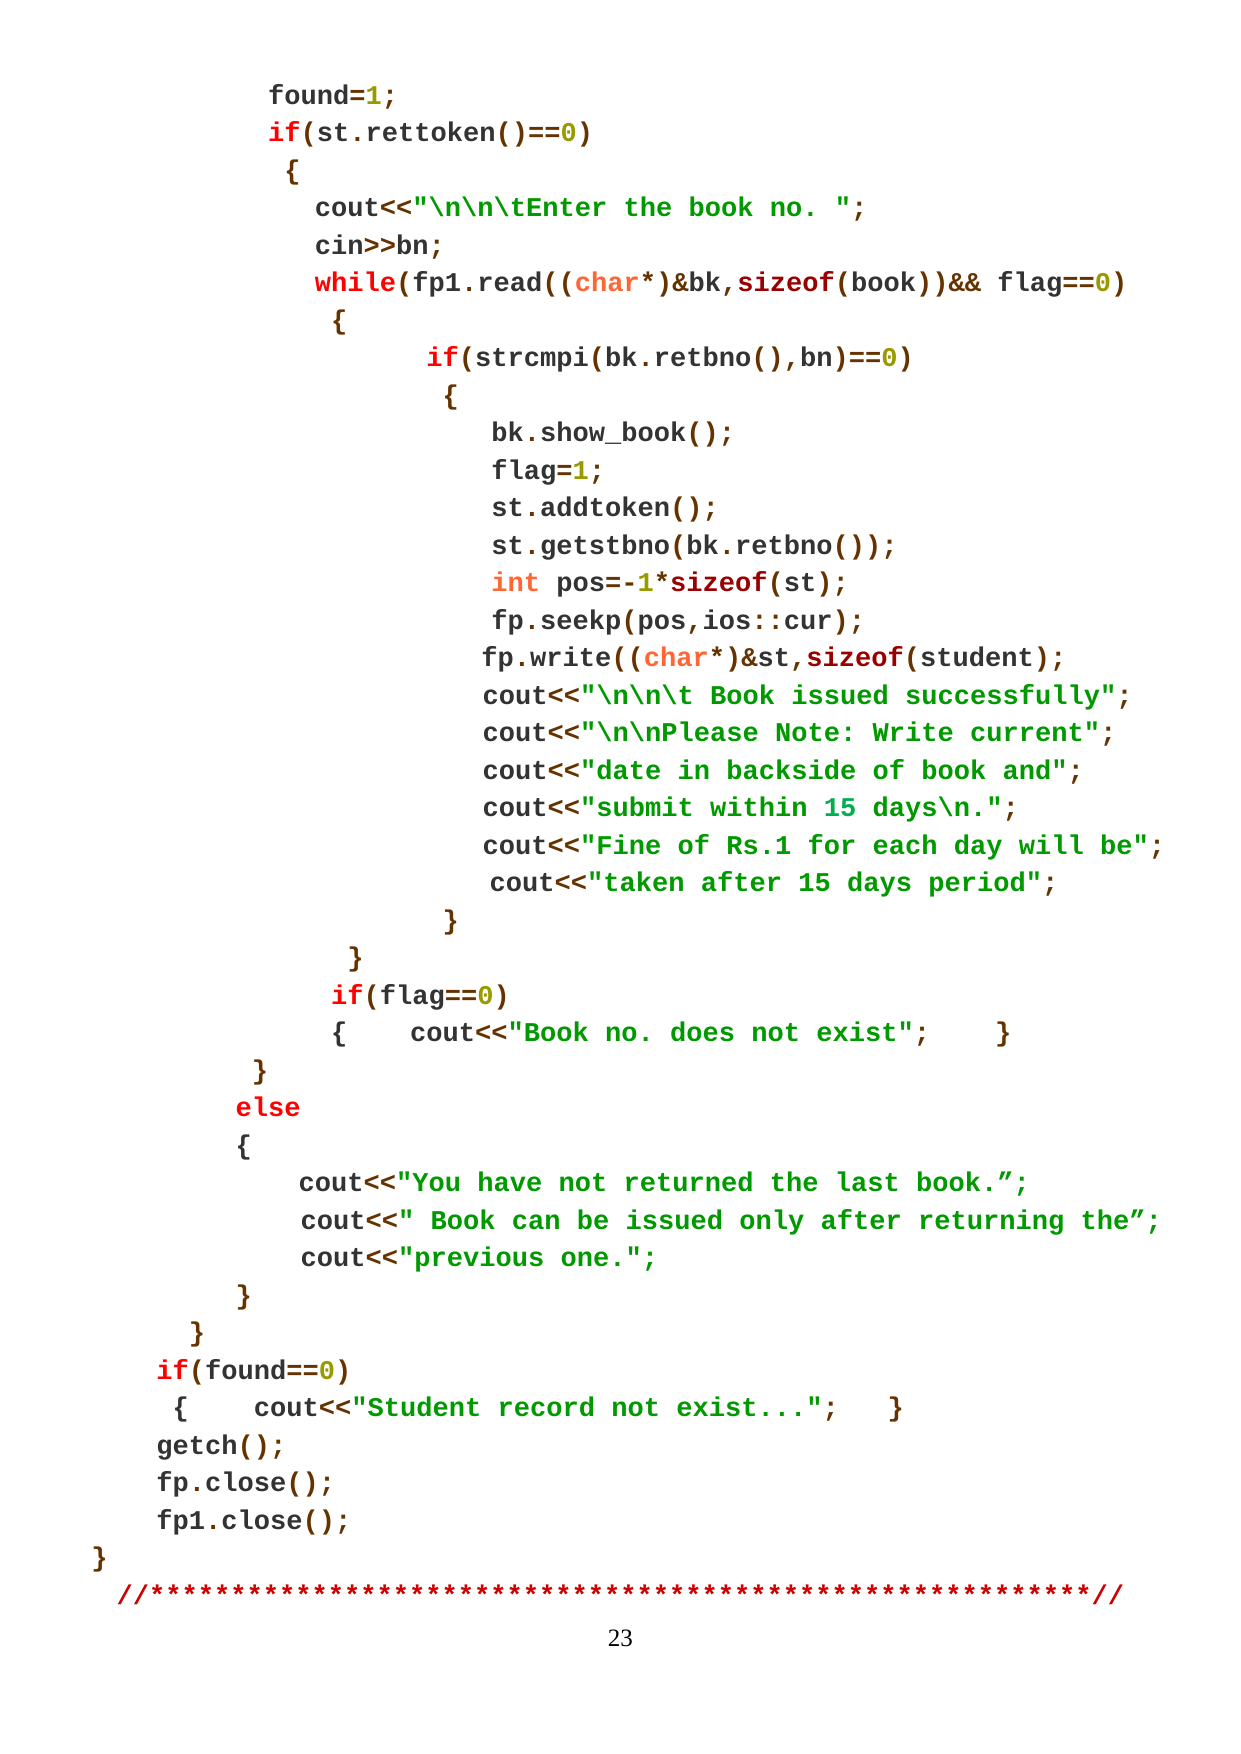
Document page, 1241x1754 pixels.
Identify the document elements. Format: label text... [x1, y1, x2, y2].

text st.getstbno(bk.retbno()); [75, 525, 1165, 562]
text fp1.close(); [75, 1500, 1165, 1537]
text } [75, 1312, 1165, 1350]
text { [75, 300, 1165, 337]
text } [75, 1050, 1165, 1087]
text else [75, 1087, 1165, 1125]
text cout<<"previous one."; [170, 1237, 1165, 1275]
text } [170, 1275, 1165, 1312]
text cout<<" Book can be issued only after returning the”; [75, 1200, 1165, 1237]
text { cout<<"Student record not exist..."; } [75, 1387, 1165, 1425]
text fp.close(); [75, 1462, 1165, 1500]
text getch(); [75, 1425, 1165, 1462]
text cout<<"You have not returned the last book.”; [75, 1162, 1165, 1200]
text if(st.rettoken()==0) [75, 112, 1165, 150]
text { [75, 375, 1165, 412]
text st.addtoken(); [75, 487, 1165, 525]
text while(fp1.read((char*)&bk,sizeof(book))&& flag==0) [75, 262, 1165, 300]
text if(found==0) [75, 1350, 1165, 1387]
text cout<<"Fine of Rs.1 for each day will be"; [450, 825, 1165, 862]
text cout<<"submit within 15 days\n."; [450, 787, 1165, 825]
text { cout<<"Book no. does not exist"; } [75, 1012, 1165, 1050]
text cout<<"\n\nPlease Note: Write current"; [450, 712, 1165, 750]
text fp.write((char*)&st,sizeof(student); [75, 637, 1165, 675]
text } [75, 900, 1165, 937]
text { [75, 1125, 1165, 1162]
text bk.show_book(); [75, 412, 1165, 450]
text //**********************************************************// [75, 1575, 1165, 1612]
text cout<<"date in backside of book and"; [450, 750, 1165, 787]
text fp.seekp(pos,ios::cur); [75, 600, 1165, 637]
text if(flag==0) [75, 975, 1165, 1012]
text if(strcmpi(bk.retbno(),bn)==0) [75, 337, 1165, 375]
text cin>>bn; [75, 225, 1165, 262]
text } [75, 937, 1165, 975]
text cout<<"taken after 15 days period"; [450, 862, 1165, 900]
text cout<<"\n\n\t Book issued successfully"; [450, 675, 1165, 712]
text cout<<"\n\n\tEnter the book no. "; [75, 187, 1165, 225]
text int pos=-1*sizeof(st); [75, 562, 1165, 600]
text found=1; [75, 75, 1165, 112]
text { [75, 150, 1165, 187]
text flag=1; [75, 450, 1165, 487]
text } [75, 1537, 1165, 1575]
